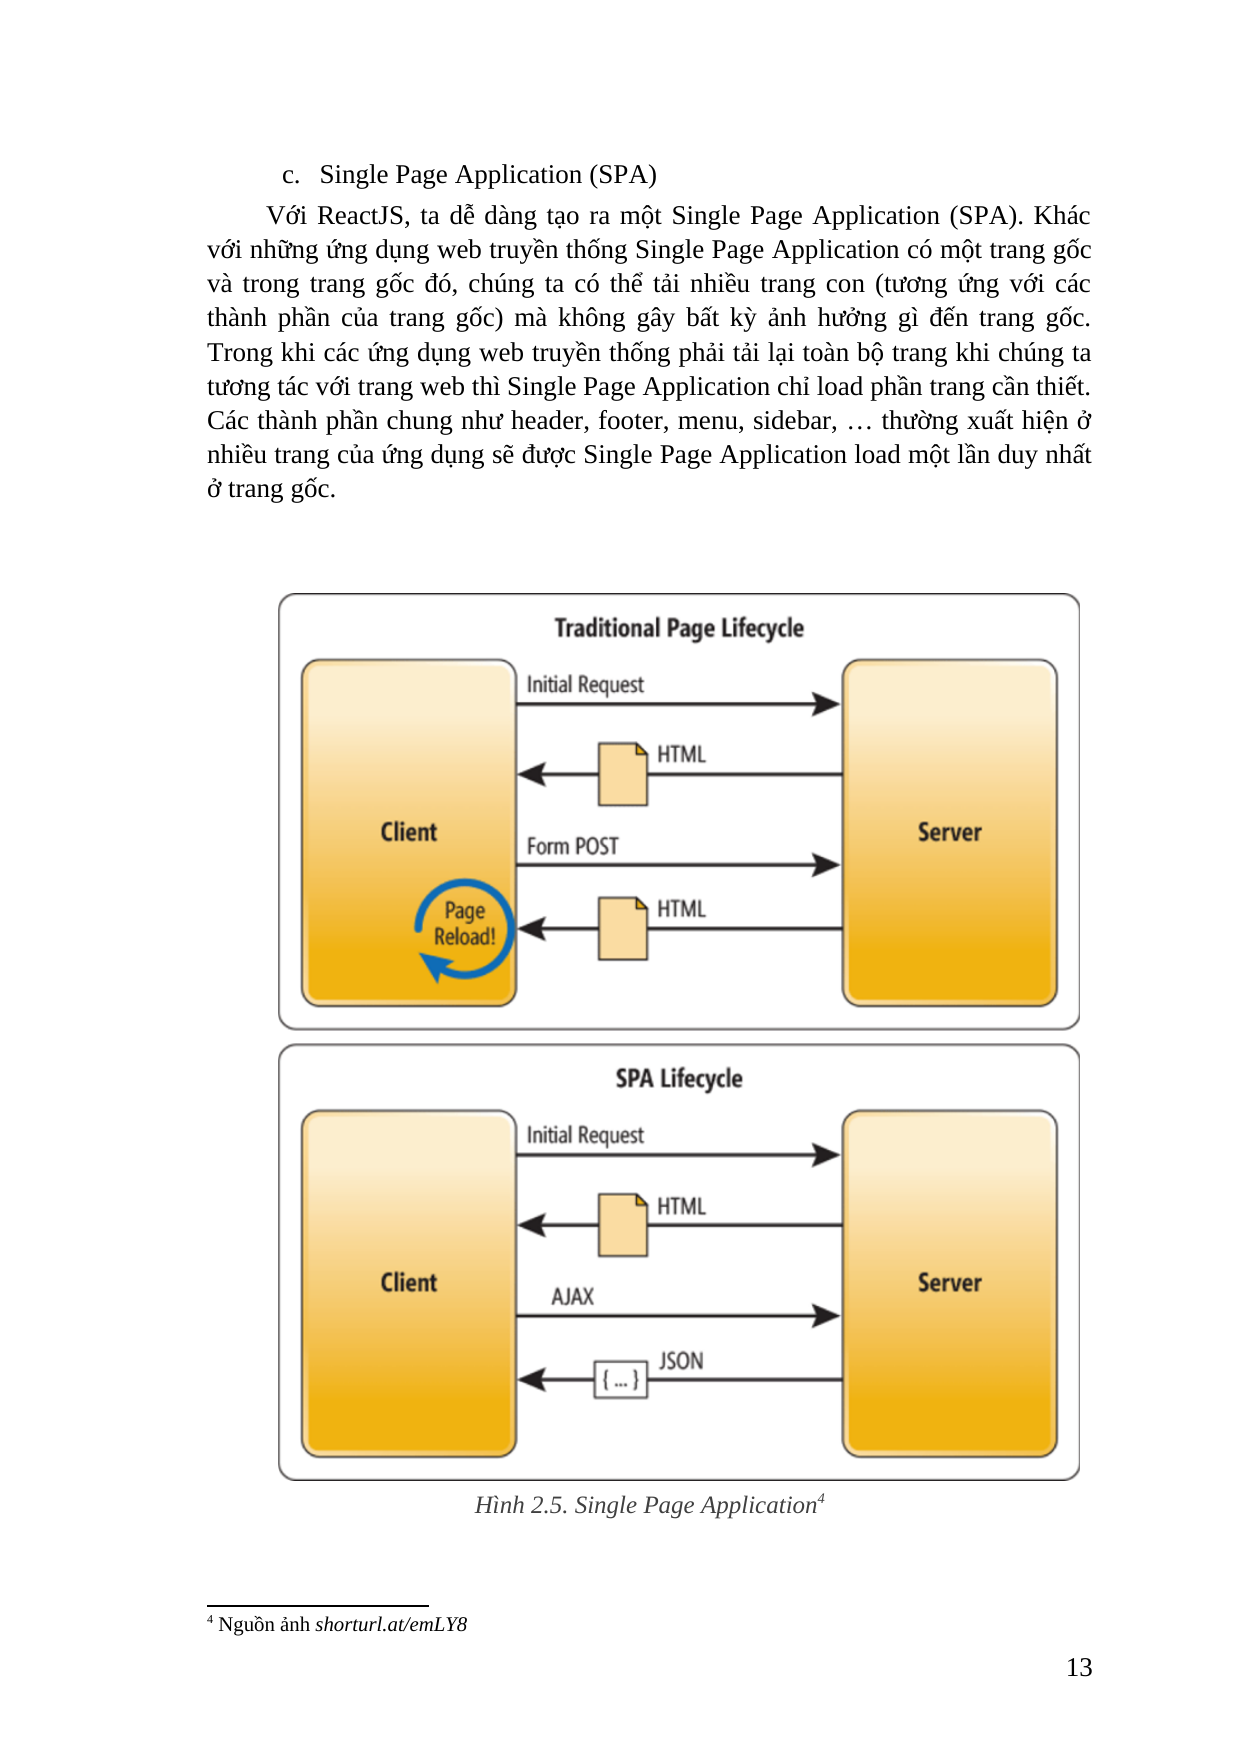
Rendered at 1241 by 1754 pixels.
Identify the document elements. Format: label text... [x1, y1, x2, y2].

picture [278, 593, 1080, 1481]
list Single Page Application (SPA) [282, 158, 1092, 190]
text Với ReactJS, ta dễ dàng tạo ra một Single Page Application (SPA). Khác với những ứng dụng web truyền thống Single Page Application có một trang gốc và trong trang gốc đó, chúng ta có thể tải nhiều trang con (tương ứng với các thành phần của trang gốc) mà không gây bất kỳ ảnh hưởng gì đến trang gốc. Trong khi các ứng dụng web truyền thống phải tải lại toàn bộ trang khi chúng ta tương tác với trang web thì Single Page Application chỉ load phần trang cần thiết. Các thành phần chung như header, footer, menu, sidebar, … thường xuất hiện ở nhiều trang của ứng dụng sẽ được Single Page Application load một lần duy nhất ở trang gốc. [207, 199, 1092, 503]
text Hình 2.5. Single Page Application [207, 1490, 1092, 1519]
